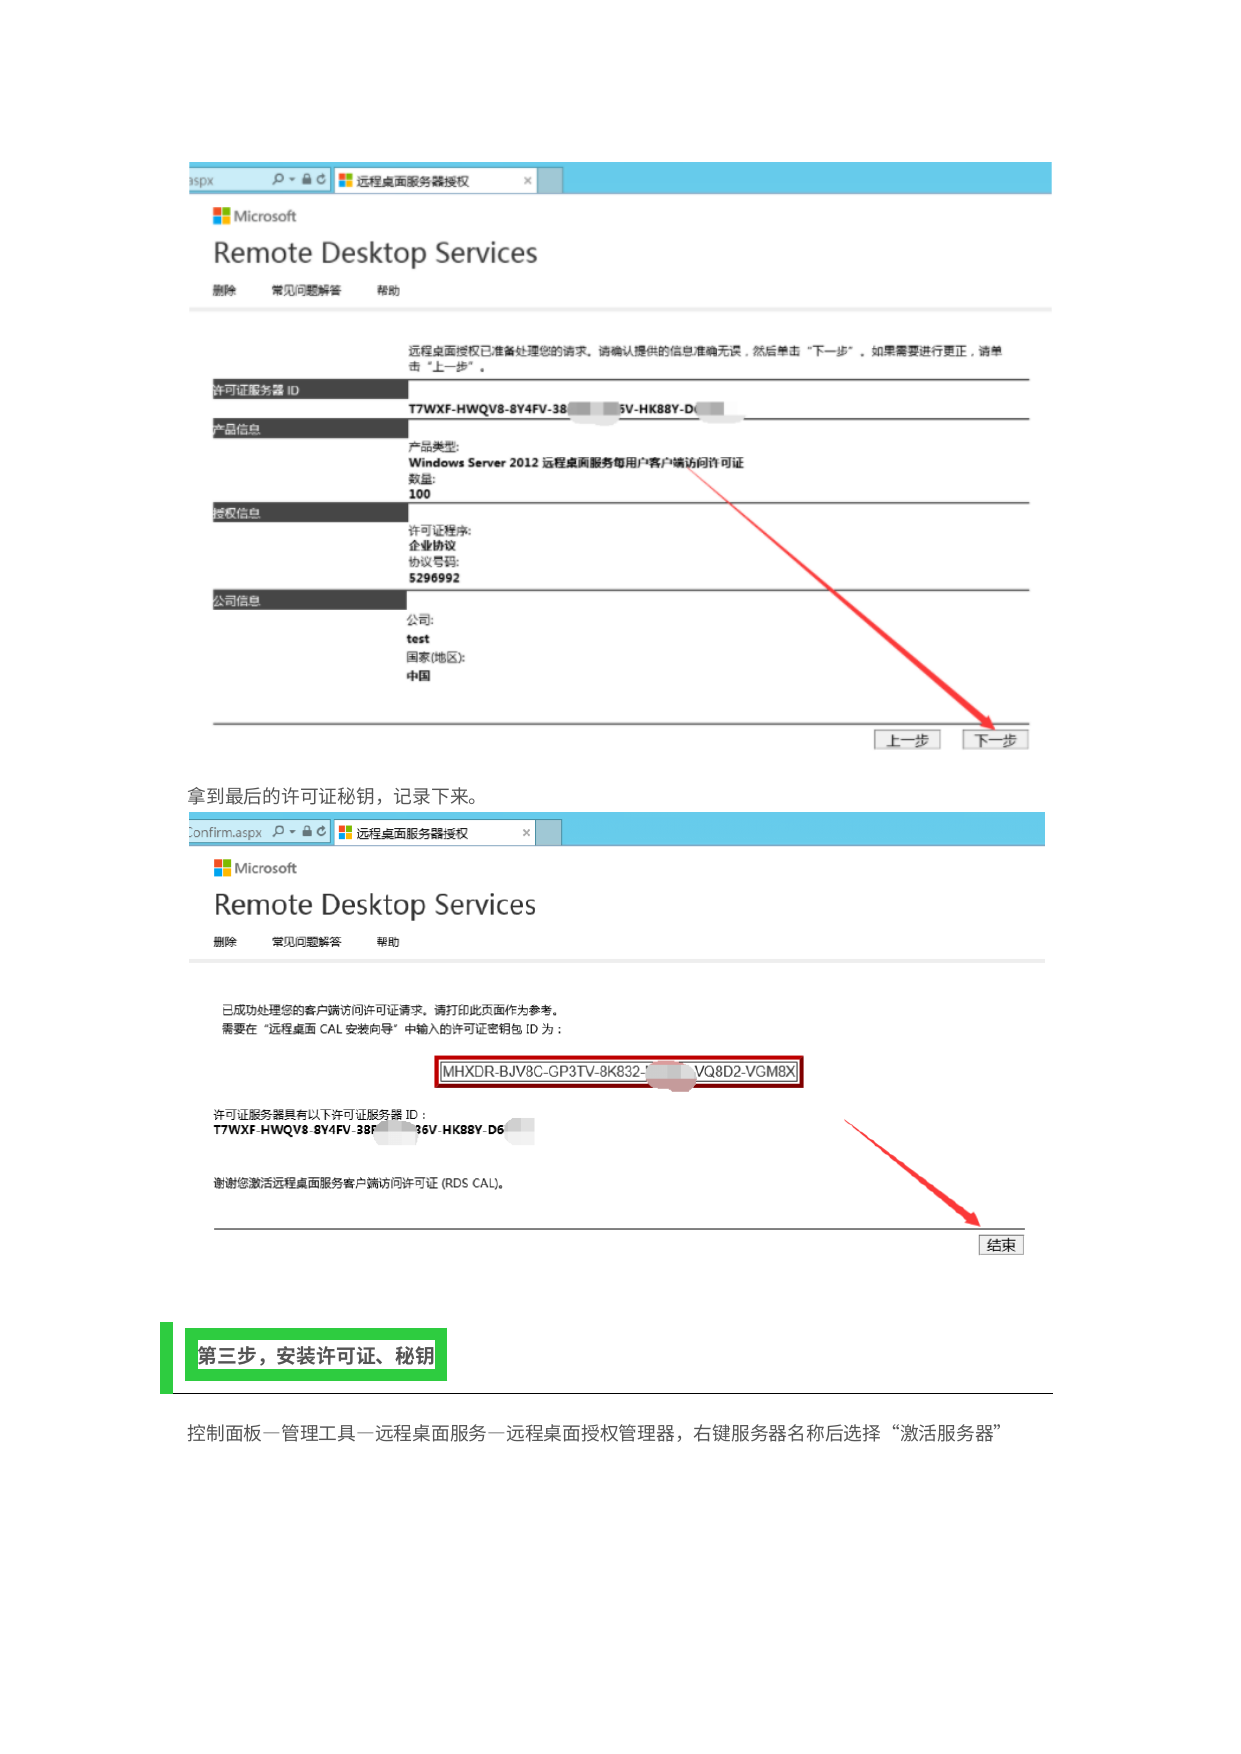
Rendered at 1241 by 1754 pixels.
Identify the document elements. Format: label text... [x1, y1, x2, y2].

picture [187, 162, 1053, 764]
text 拿到最后的许可证秘钥，记录下来。 [187, 779, 1053, 812]
text 控制面板—管理工具—远程桌面服务—远程桌面授权管理器，右键服务器名称后选择“激活服务器” [187, 1416, 1053, 1449]
subtitle 第三步，安装许可证、秘钥 [173, 1322, 1053, 1393]
picture [187, 812, 1052, 1281]
